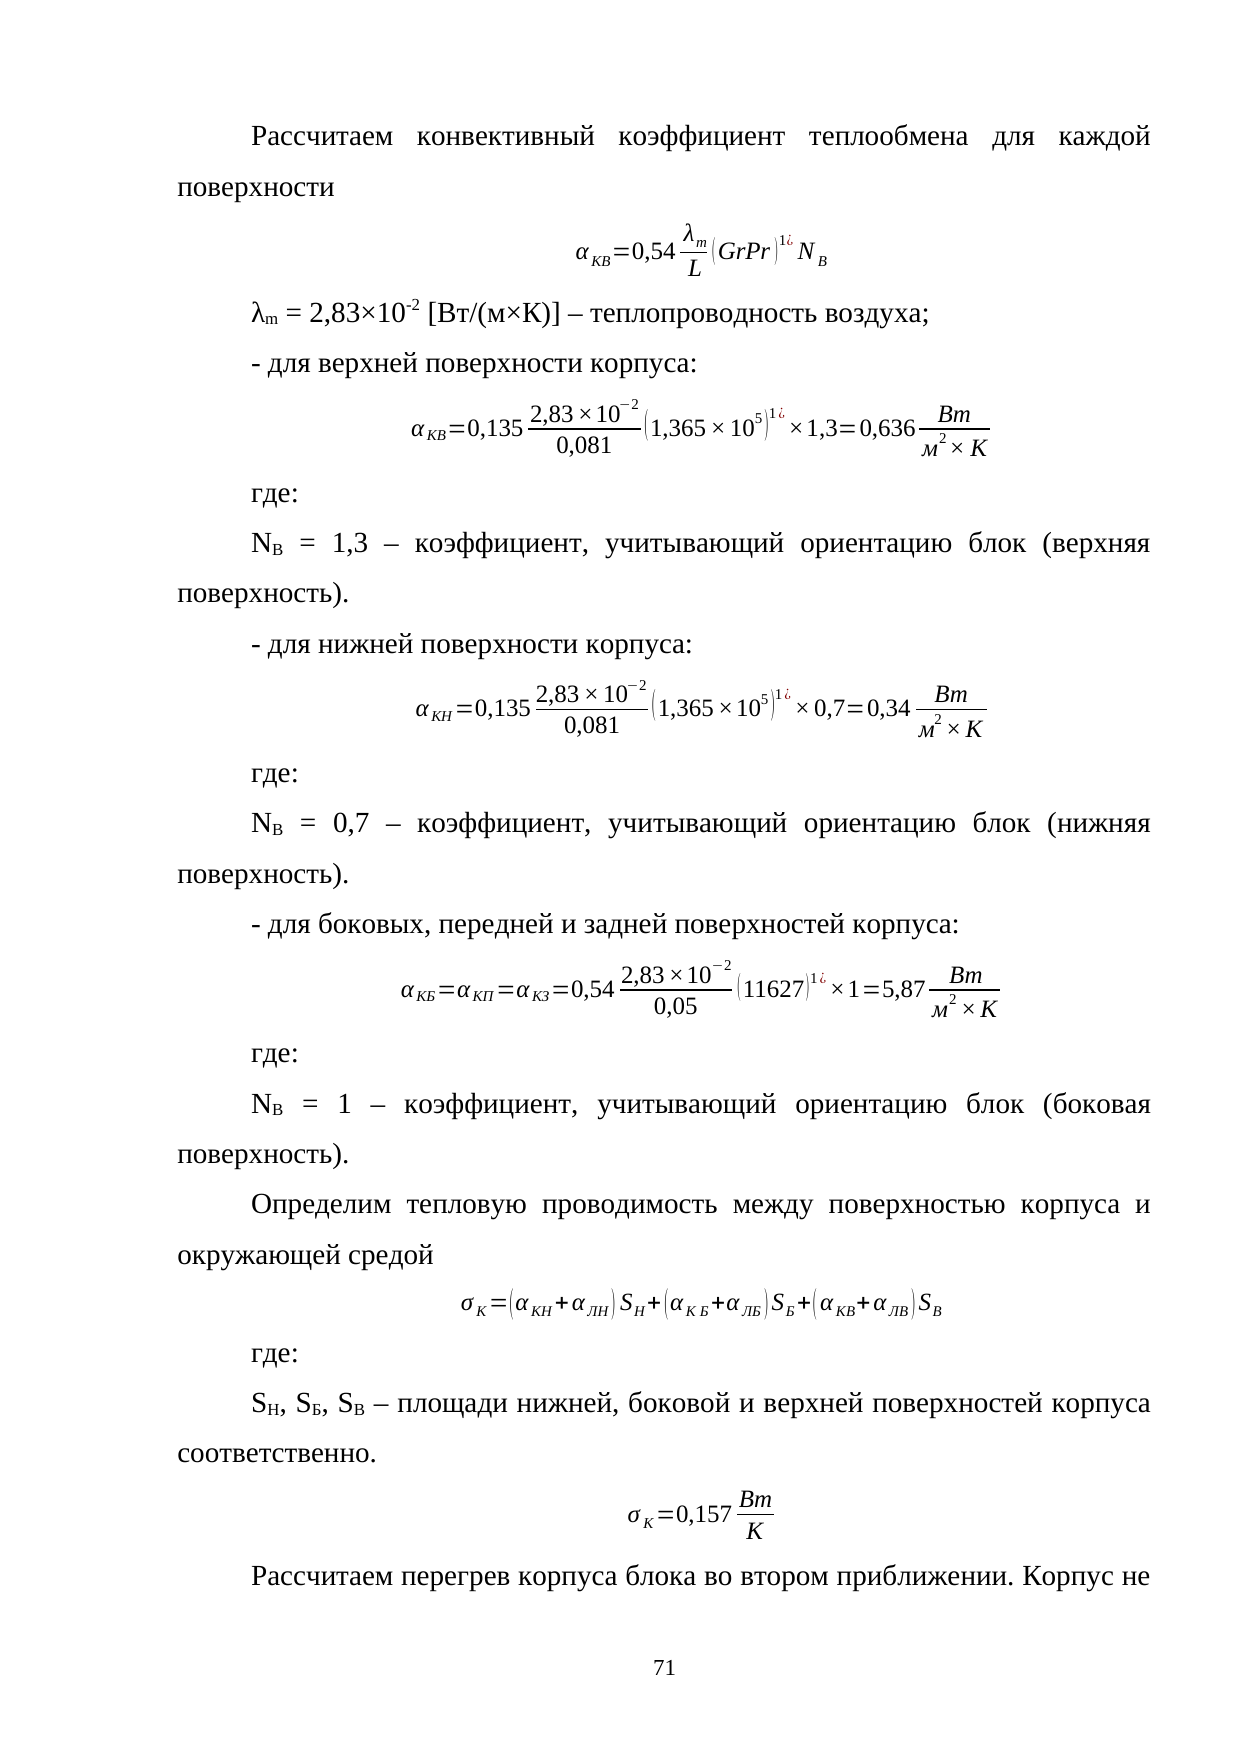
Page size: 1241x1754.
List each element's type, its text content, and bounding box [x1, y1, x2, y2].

list где: [177, 755, 1152, 789]
list - для верхней поверхности корпуса: [177, 345, 1152, 379]
list NB = 1,3 – коэффициент, учитывающий ориентацию блок (верхняя поверхность). [177, 525, 1152, 609]
list SН, SБ, SВ – площади нижней, боковой и верхней поверхностей корпуса соответственно. [177, 1385, 1152, 1469]
list где: [177, 1036, 1152, 1069]
list λm = 2,83×10-2 [Вт/(м×К)] – теплопроводность воздуха; [177, 295, 1152, 328]
list где: [177, 475, 1152, 508]
list Рассчитаем конвективный коэффициент теплообмена для каждой поверхности [177, 118, 1152, 202]
list Определим тепловую проводимость между поверхностью корпуса и окружающей средой [177, 1187, 1152, 1270]
list NB = 1 – коэффициент, учитывающий ориентацию блок (боковая поверхность). [177, 1086, 1152, 1170]
list NB = 0,7 – коэффициент, учитывающий ориентацию блок (нижняя поверхность). [177, 806, 1152, 889]
list где: [177, 1335, 1152, 1368]
list - для боковых, передней и задней поверхностей корпуса: [177, 906, 1152, 940]
list - для нижней поверхности корпуса: [177, 626, 1152, 659]
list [177, 1558, 1152, 1592]
